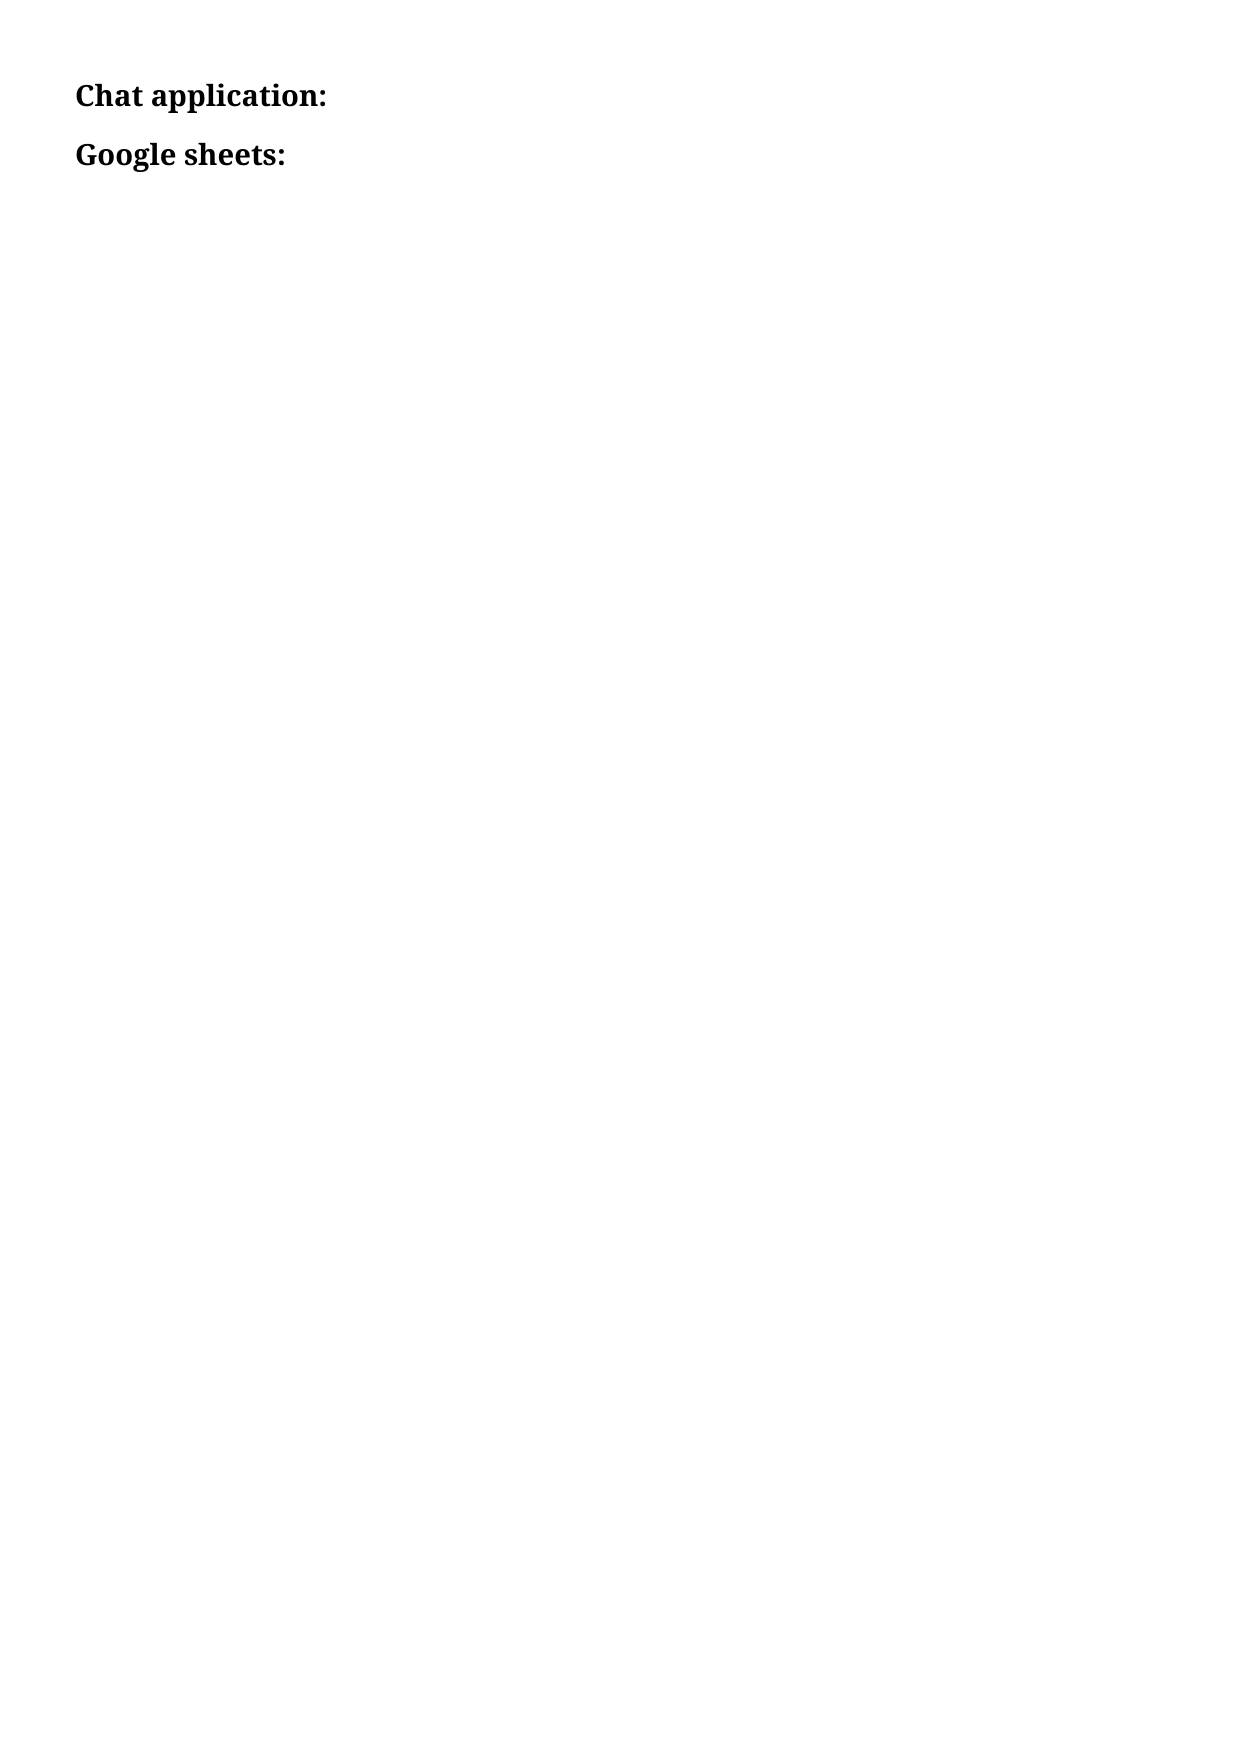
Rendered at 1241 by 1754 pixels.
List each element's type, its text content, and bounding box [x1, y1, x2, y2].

text Google sheets: [75, 134, 1165, 174]
text Chat application: [75, 75, 1165, 115]
